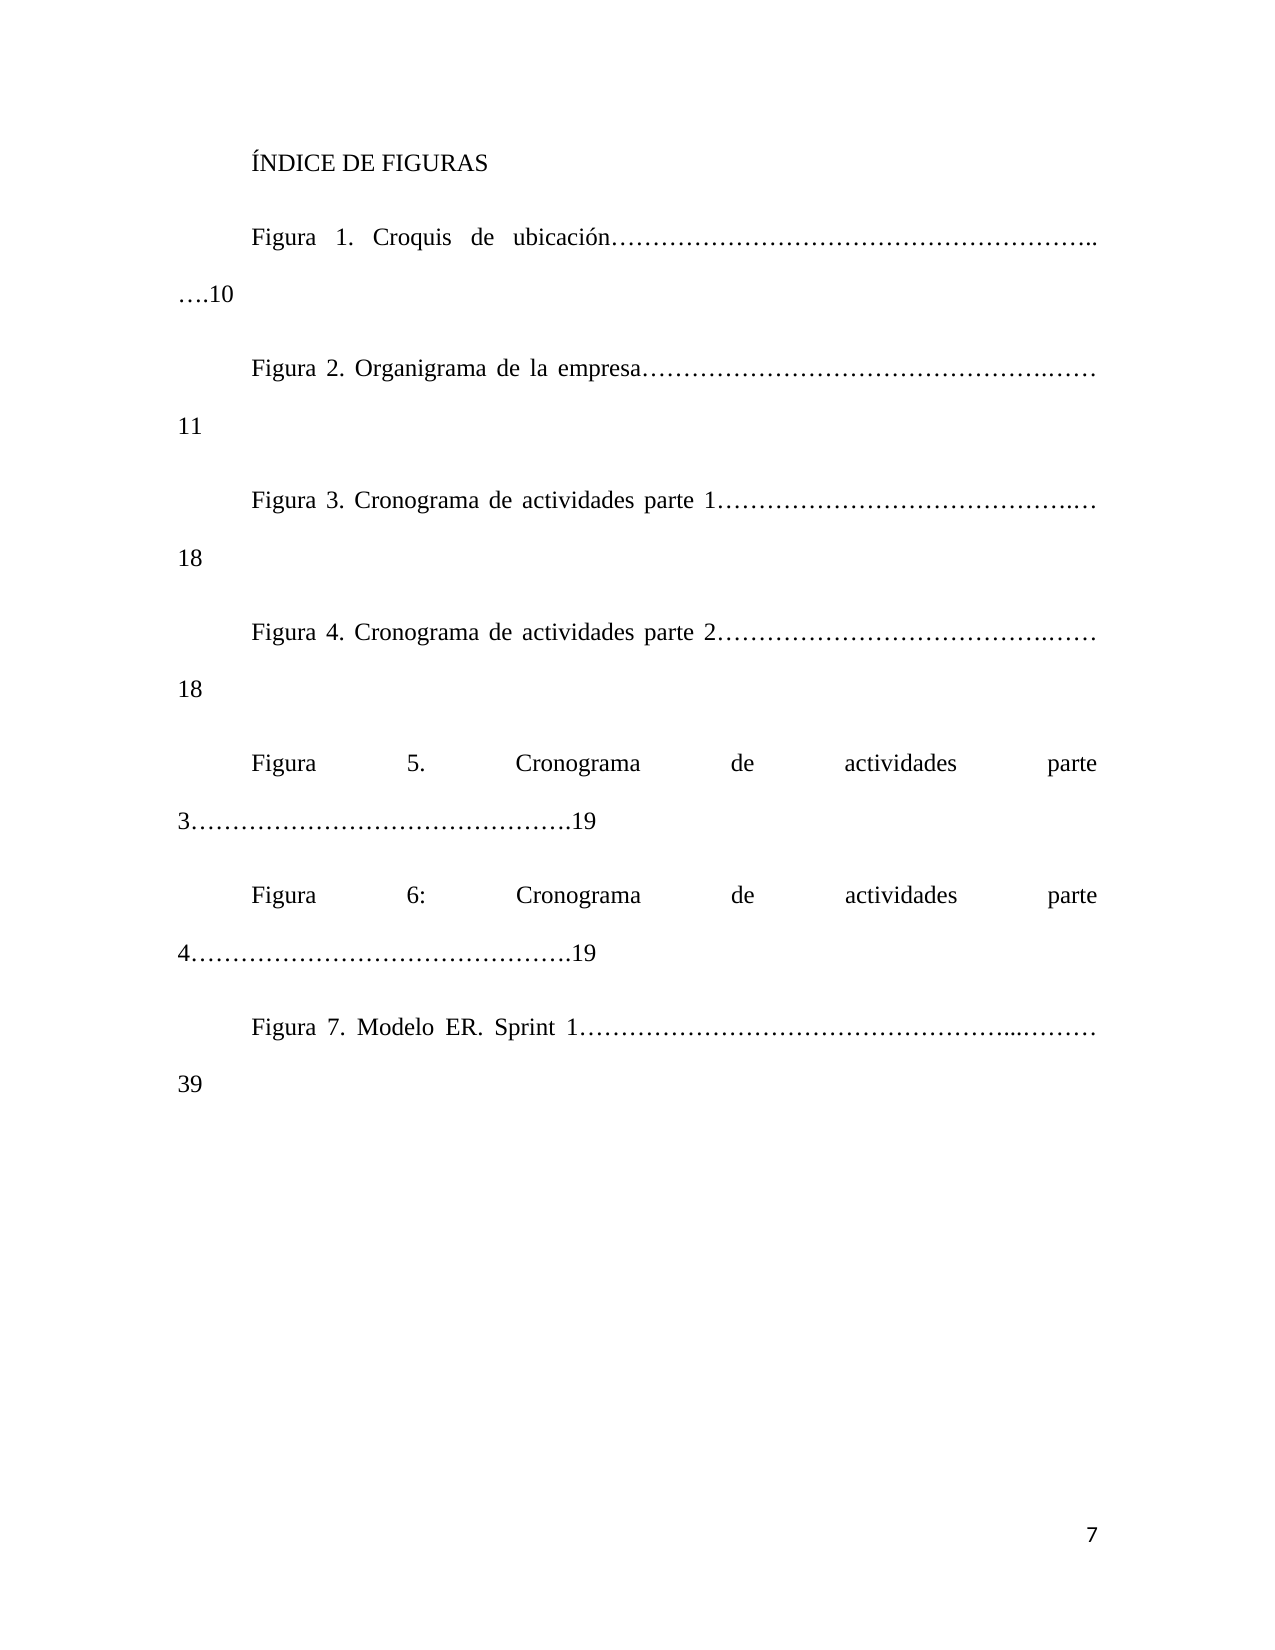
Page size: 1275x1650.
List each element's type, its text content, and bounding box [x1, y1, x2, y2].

text Figura 2. Organigrama de la empresa………………………………………….……11 [177, 353, 1098, 440]
text Figura 1. Croquis de ubicación…………………………………………………..….10 [177, 222, 1098, 308]
text Figura 3. Cronograma de actividades parte 1…………………………………….…18 [177, 485, 1098, 571]
text ÍNDICE DE FIGURAS [177, 148, 1098, 176]
text Figura 4. Cronograma de actividades parte 2………………………………….……18 [177, 617, 1098, 703]
text Figura 6: Cronograma de actividades parte 4……………………………………….19 [177, 880, 1098, 966]
text Figura 5. Cronograma de actividades parte 3……………………………………….19 [177, 748, 1098, 835]
text Figura 7. Modelo ER. Sprint 1……………………………………………...………39 [177, 1012, 1098, 1098]
